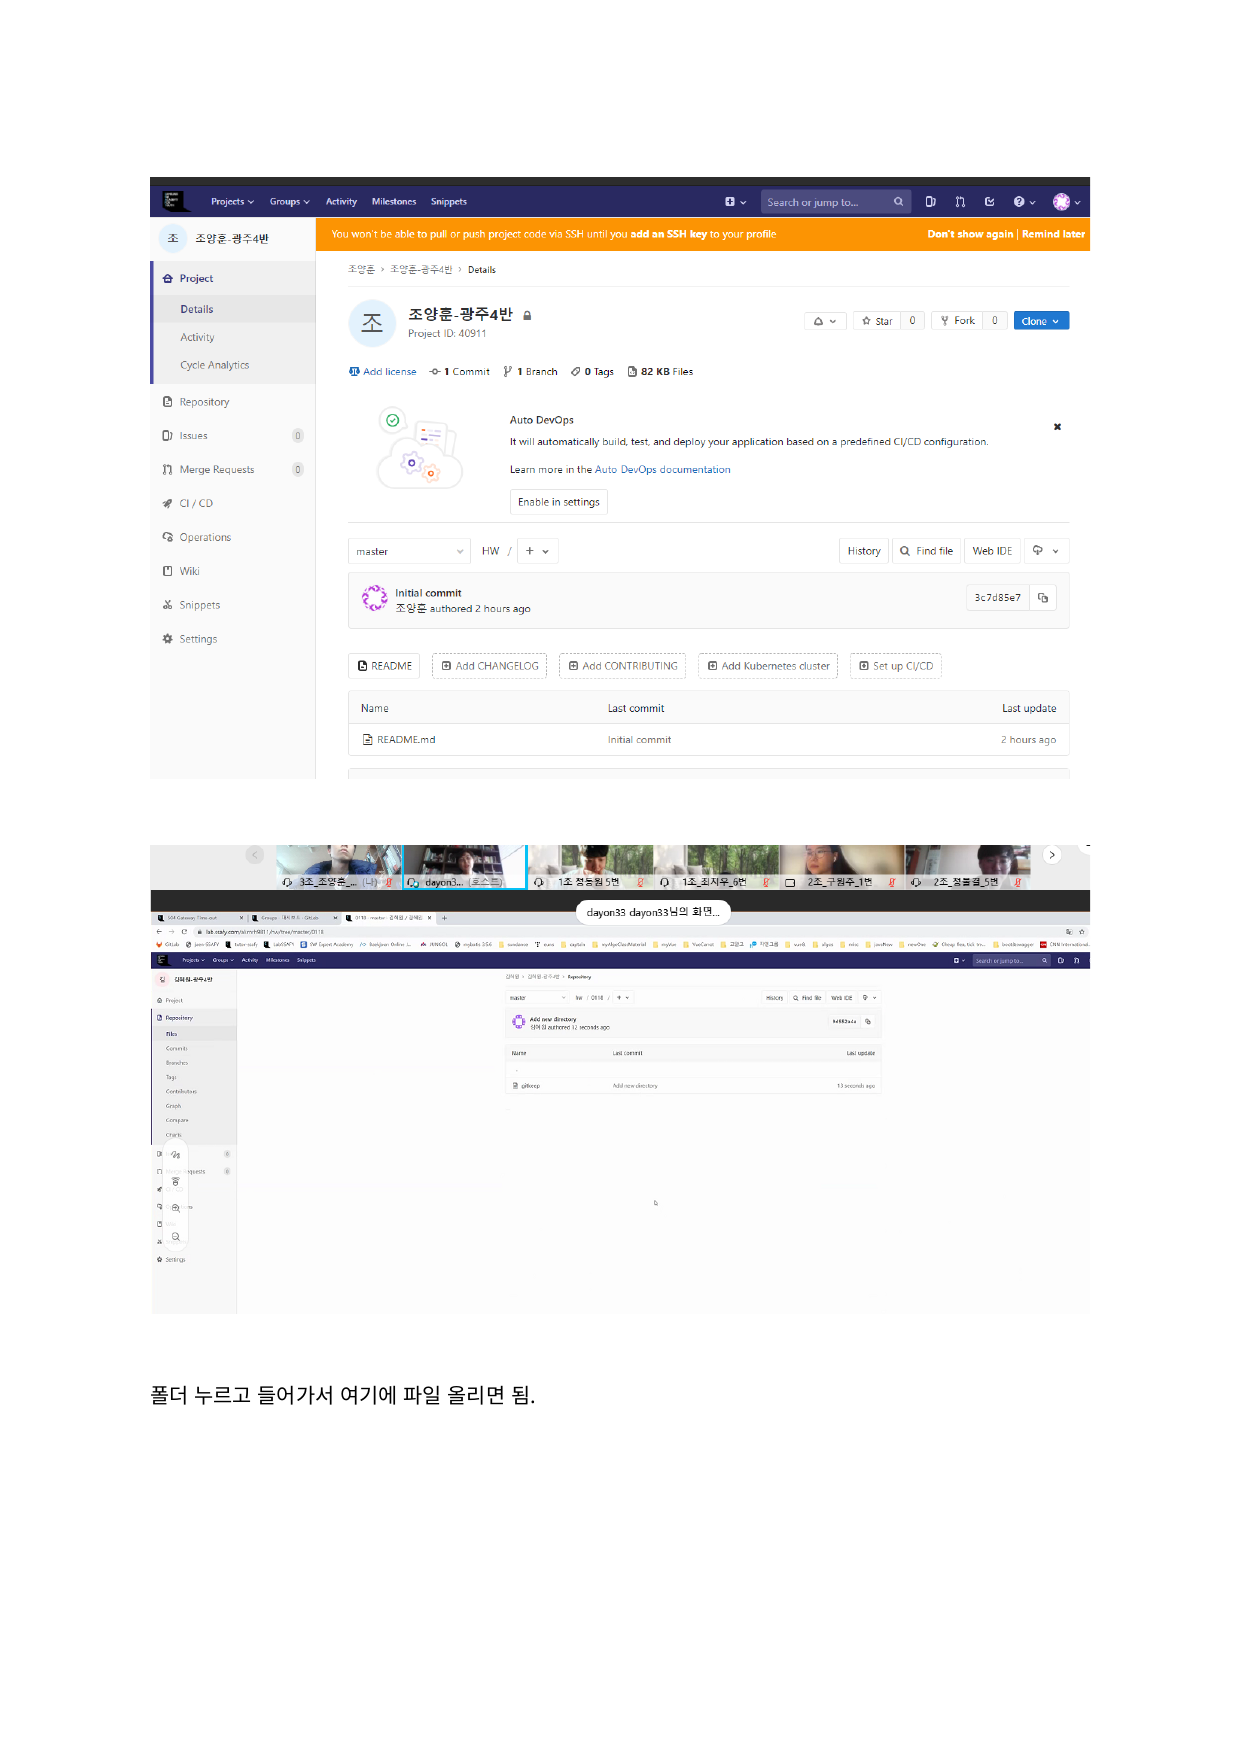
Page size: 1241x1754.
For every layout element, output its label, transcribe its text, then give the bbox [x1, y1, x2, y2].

text 폴더 누르고 들어가서 여기에 파일 올리면 됨. [150, 1379, 1090, 1410]
picture [405, 845, 524, 887]
picture [150, 177, 1091, 779]
picture [150, 845, 1091, 1314]
